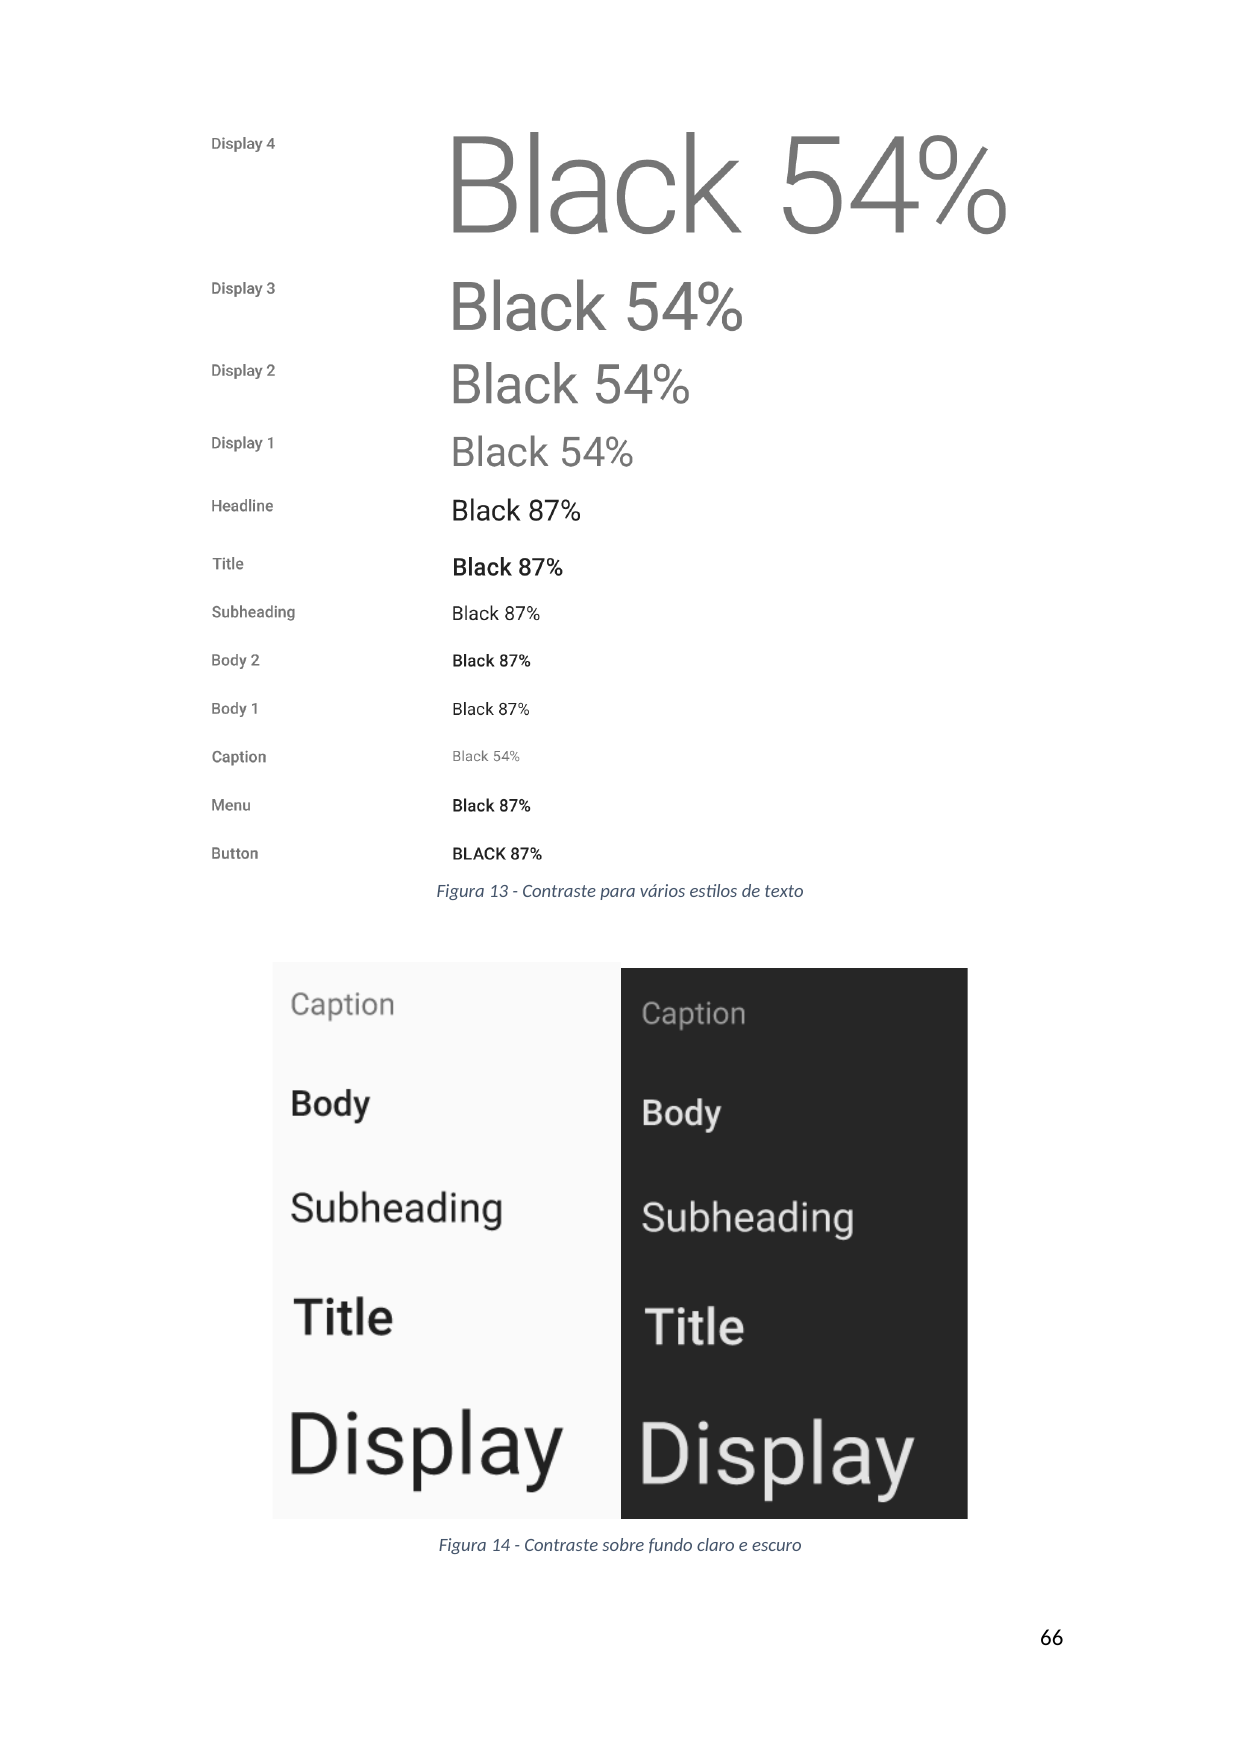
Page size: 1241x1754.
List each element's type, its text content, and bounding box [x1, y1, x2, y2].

picture [212, 132, 1028, 866]
picture [272, 962, 968, 1519]
